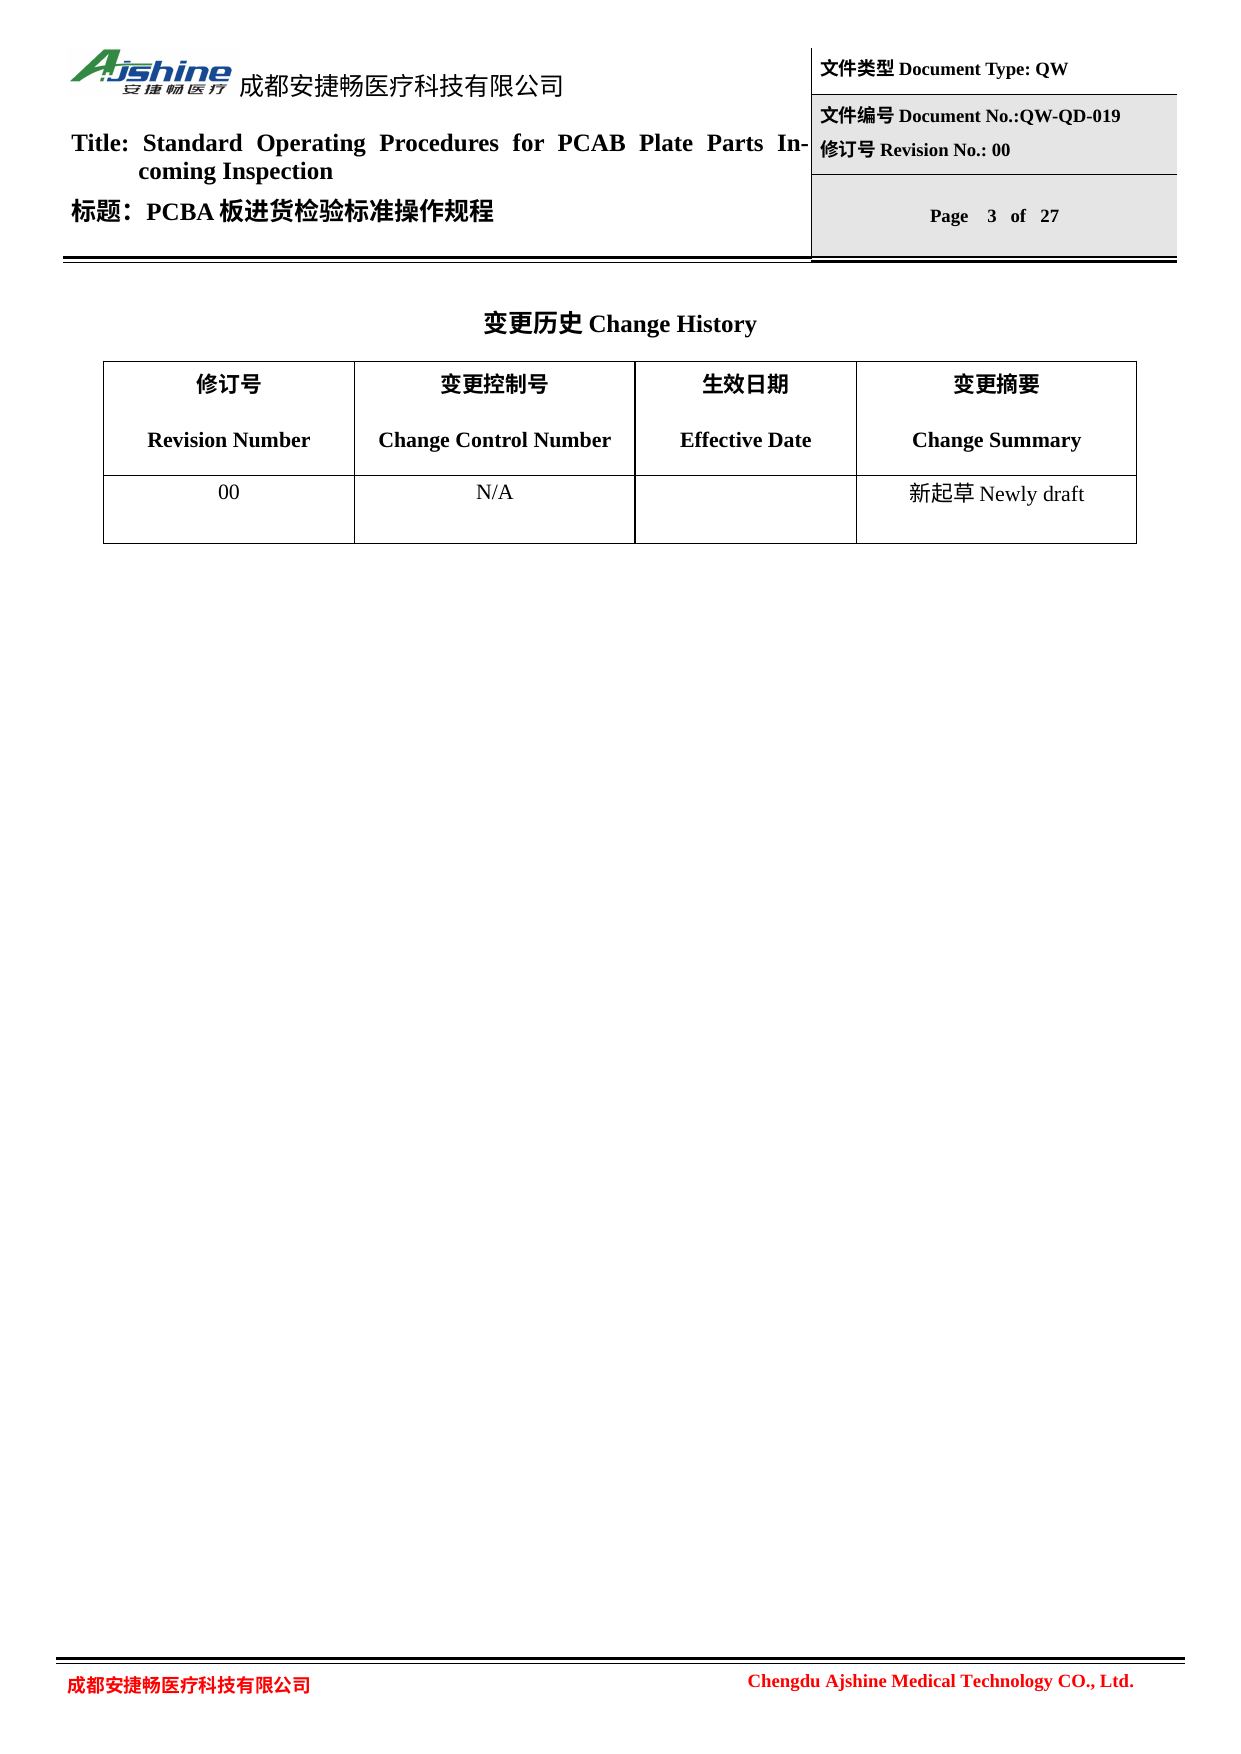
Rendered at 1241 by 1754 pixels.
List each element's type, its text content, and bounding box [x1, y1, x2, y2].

table_header 生效日期 Effective Date [636, 362, 856, 475]
table_header 变更摘要 Change Summary [857, 362, 1136, 475]
table_cell 新起草Newly draft [857, 476, 1136, 543]
table_cell [636, 476, 856, 543]
text 变更历史Change History [187, 302, 1053, 344]
table_cell 00 [104, 476, 354, 543]
table_cell N/A [355, 476, 634, 543]
table_header 变更控制号 Change Control Number [355, 362, 634, 475]
picture [66, 47, 240, 96]
table_header 修订号 Revision Number [104, 362, 354, 475]
